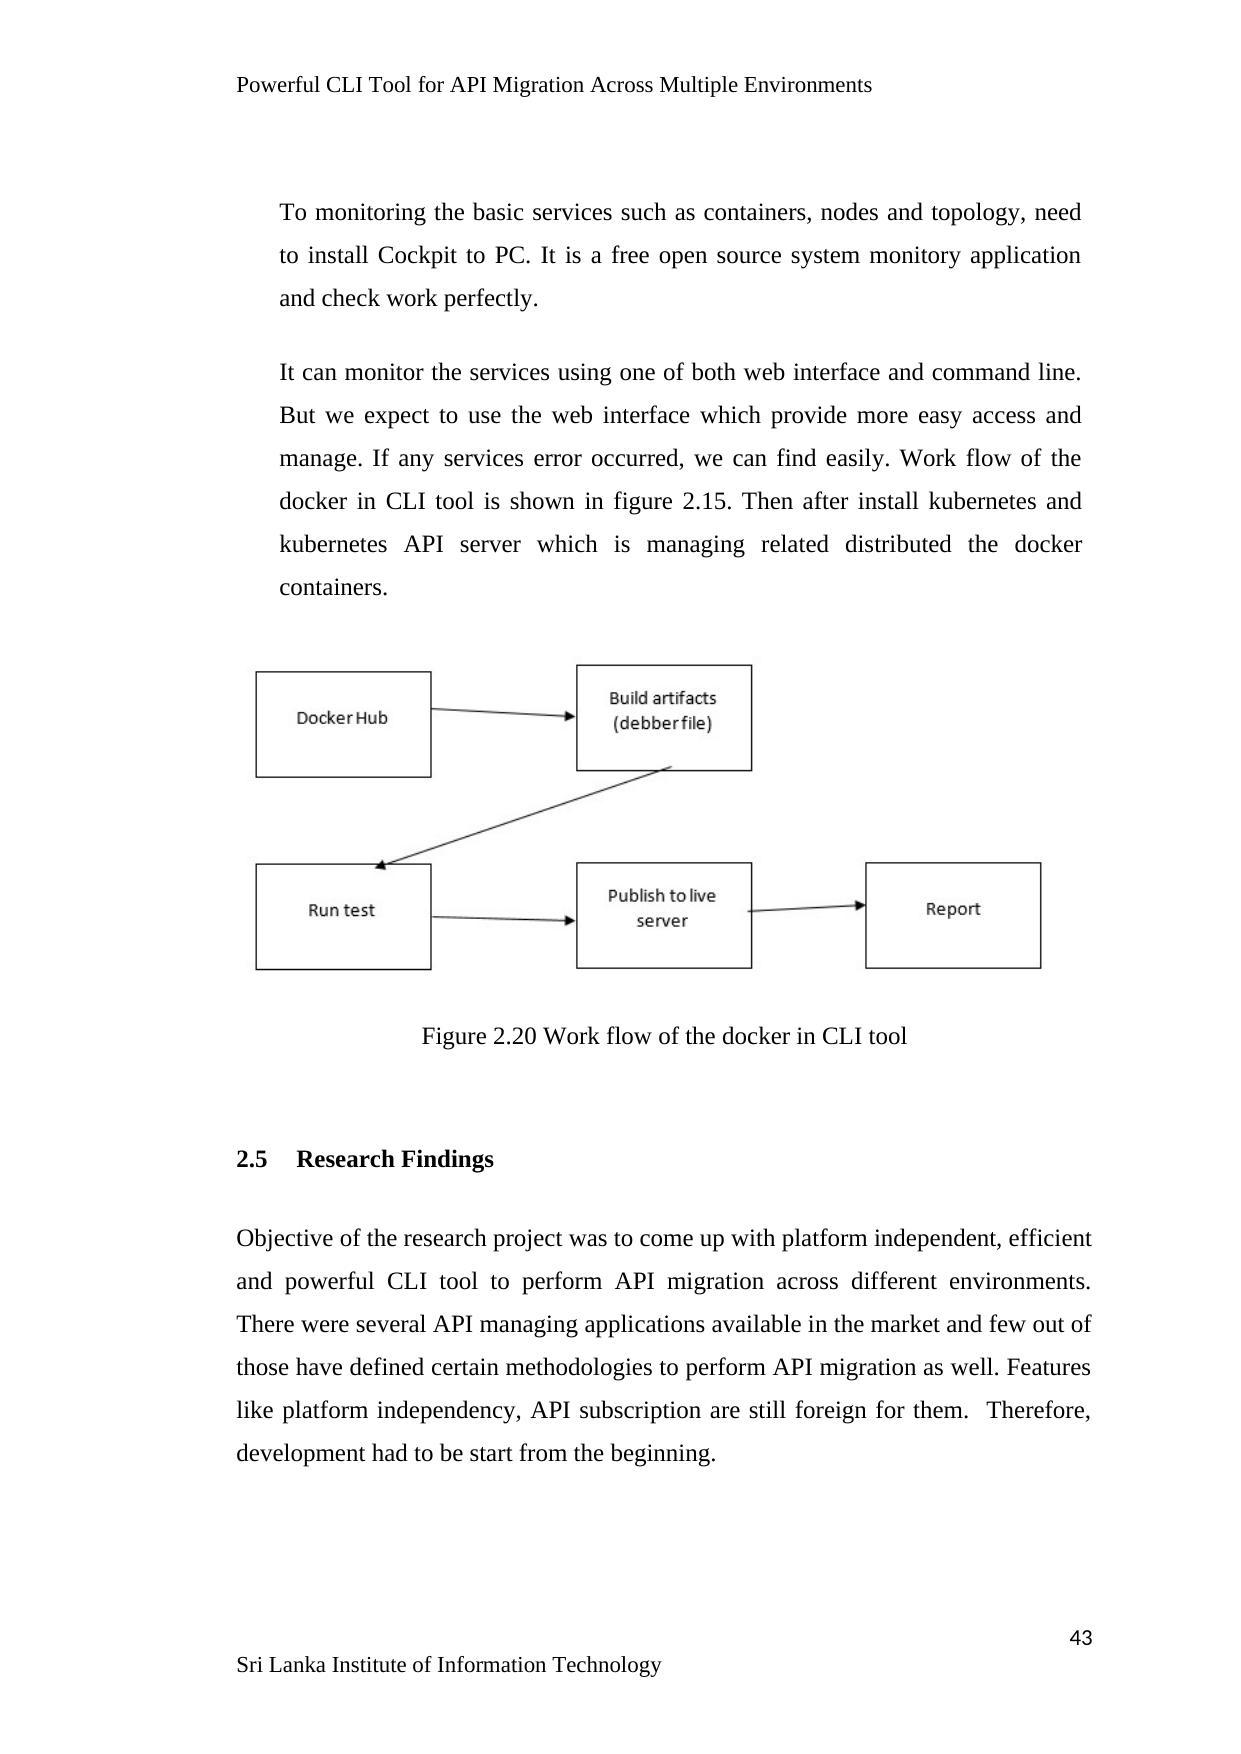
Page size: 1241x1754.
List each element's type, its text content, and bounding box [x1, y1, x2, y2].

text It can monitor the services using one of both web interface and command line. But we expect to use the web interface which provide more easy access and manage. If any services error occurred, we can find easily. Work flow of the docker in CLI tool is shown in figure 2.15. Then after install kubernetes and kubernetes API server which is managing related distributed the docker containers. [279, 357, 1083, 601]
picture [236, 645, 1055, 998]
text To monitoring the basic services such as containers, nodes and topology, need to install Cockpit to PC. It is a free open source system monitory application and check work perfectly. [279, 197, 1083, 312]
subtitle Research Findings [236, 1144, 1092, 1173]
text Objective of the research project was to come up with platform independent, efficient and powerful CLI tool to perform API migration across different environments. There were several API managing applications available in the market and few out of those have defined certain methodologies to perform API migration as well. Features like platform independency, API subscription are still foreign for them. Therefore, development had to be start from the beginning. [236, 1223, 1092, 1467]
